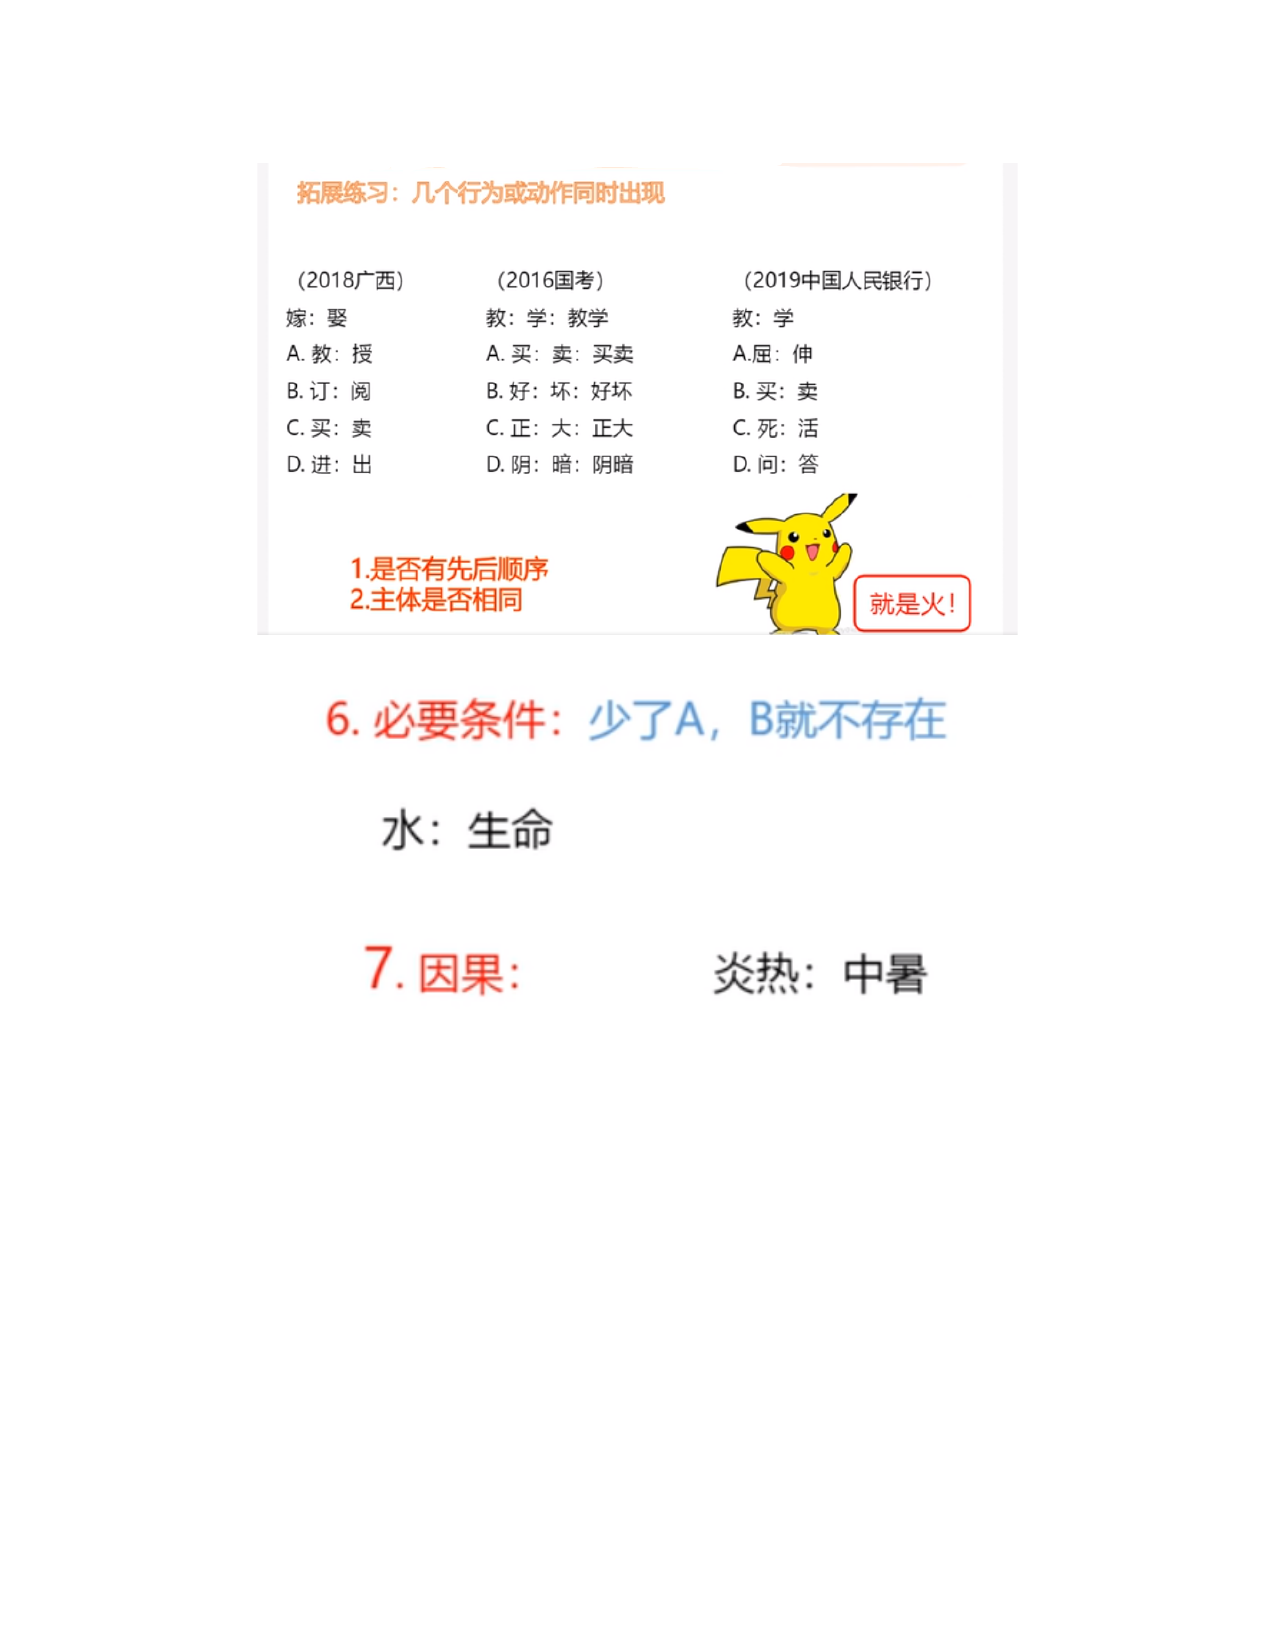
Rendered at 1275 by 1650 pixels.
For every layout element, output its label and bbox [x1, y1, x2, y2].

picture [284, 663, 991, 882]
picture [257, 150, 1018, 635]
picture [325, 909, 951, 1024]
